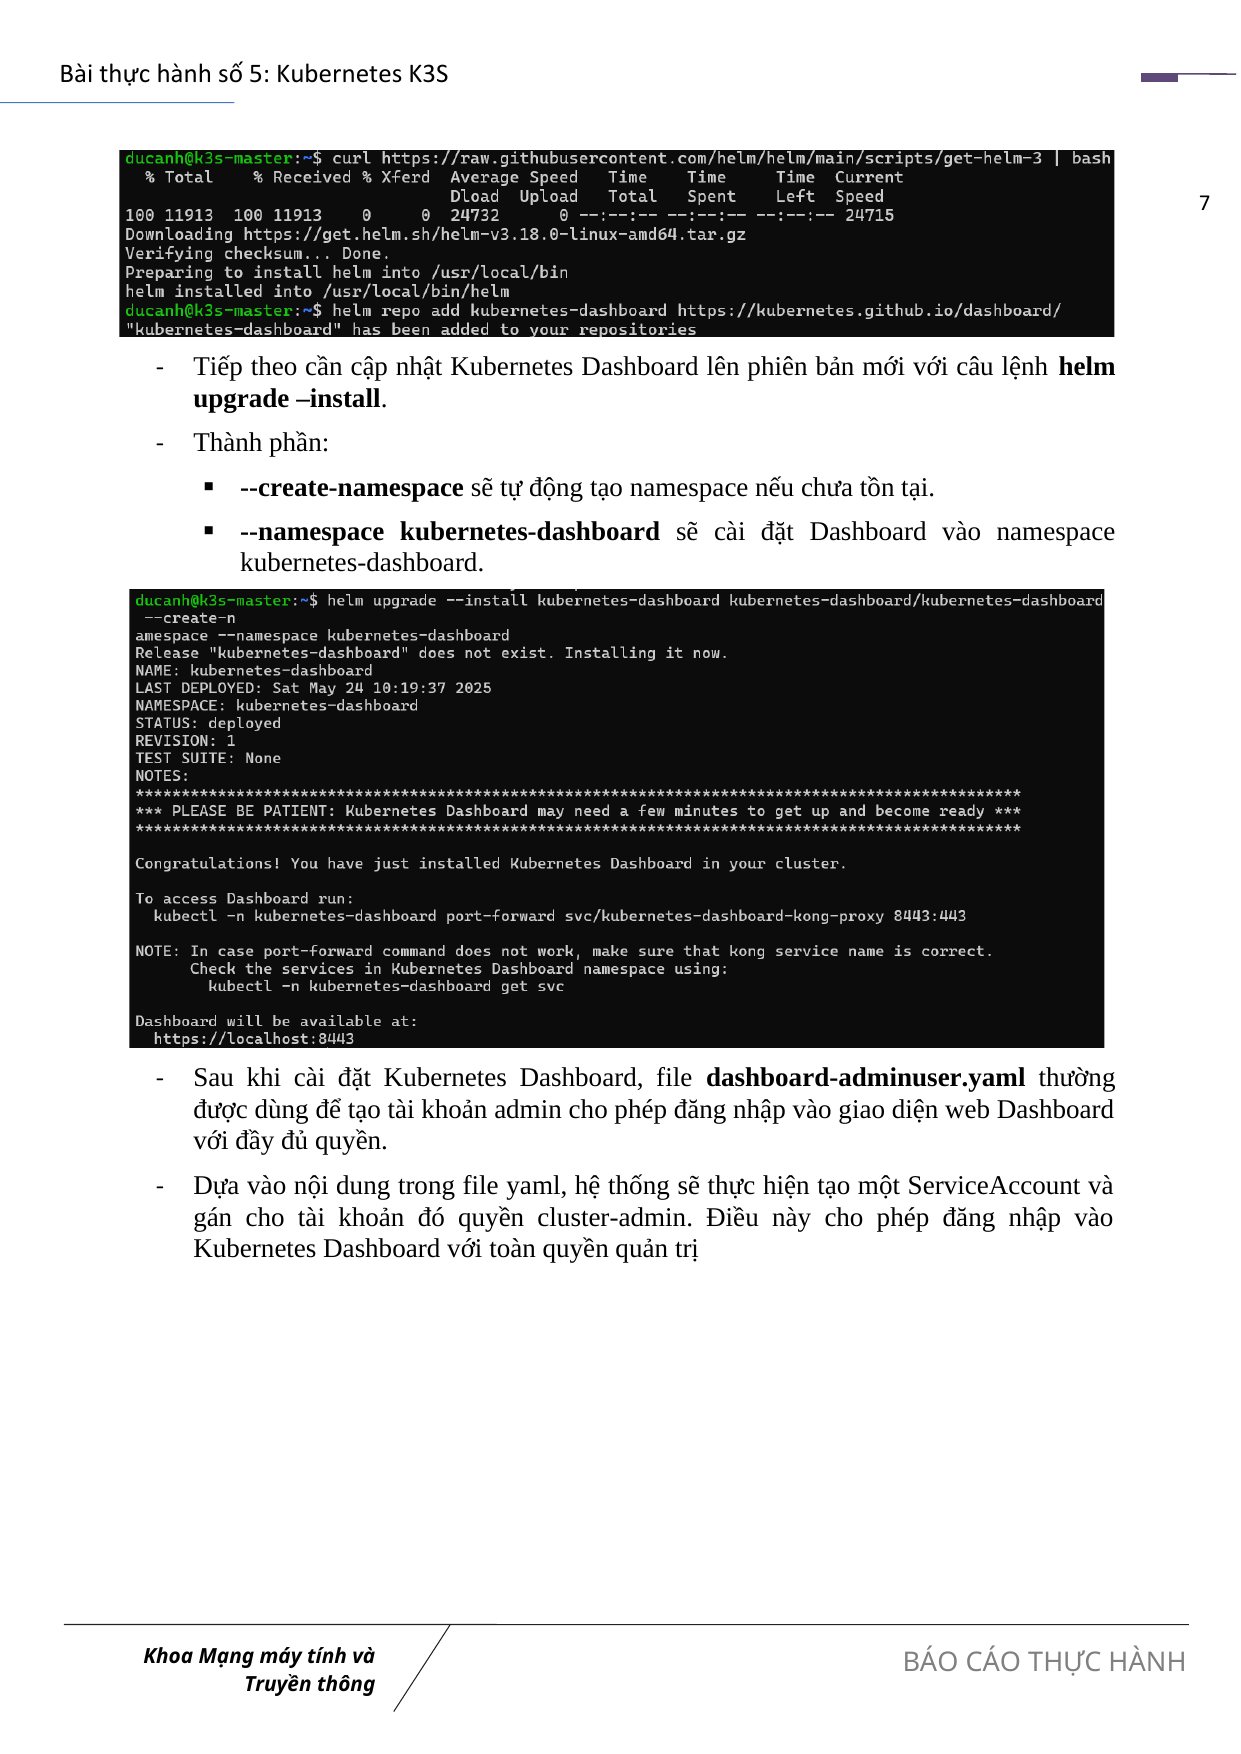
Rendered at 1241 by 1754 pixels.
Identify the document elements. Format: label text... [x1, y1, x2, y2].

list --create-namespace sẽ tự động tạo namespace nếu chưa tồn tại. [202, 471, 1116, 502]
picture [119, 150, 1115, 337]
list Tiếp theo cần cập nhật Kubernetes Dashboard lên phiên bản mới với câu lệnh helm upgrade –install. [156, 349, 1116, 413]
list Sau khi cài đặt Kubernetes Dashboard, file dashboard-adminuser.yaml thường được dùng để tạo tài khoản admin cho phép đăng nhập vào giao diện web Dashboard với đầy đủ quyền. [156, 1060, 1116, 1155]
picture [129, 589, 1105, 1048]
list Thành phần: [156, 426, 1116, 458]
list --namespace kubernetes-dashboard sẽ cài đặt Dashboard vào namespace kubernetes-dashboard. [202, 515, 1116, 577]
list Dựa vào nội dung trong file yaml, hệ thống sẽ thực hiện tạo một ServiceAccount và gán cho tài khoản đó quyền cluster-admin. Điều này cho phép đăng nhập vào Kubernetes Dashboard với toàn quyền quản trị [156, 1168, 1116, 1263]
